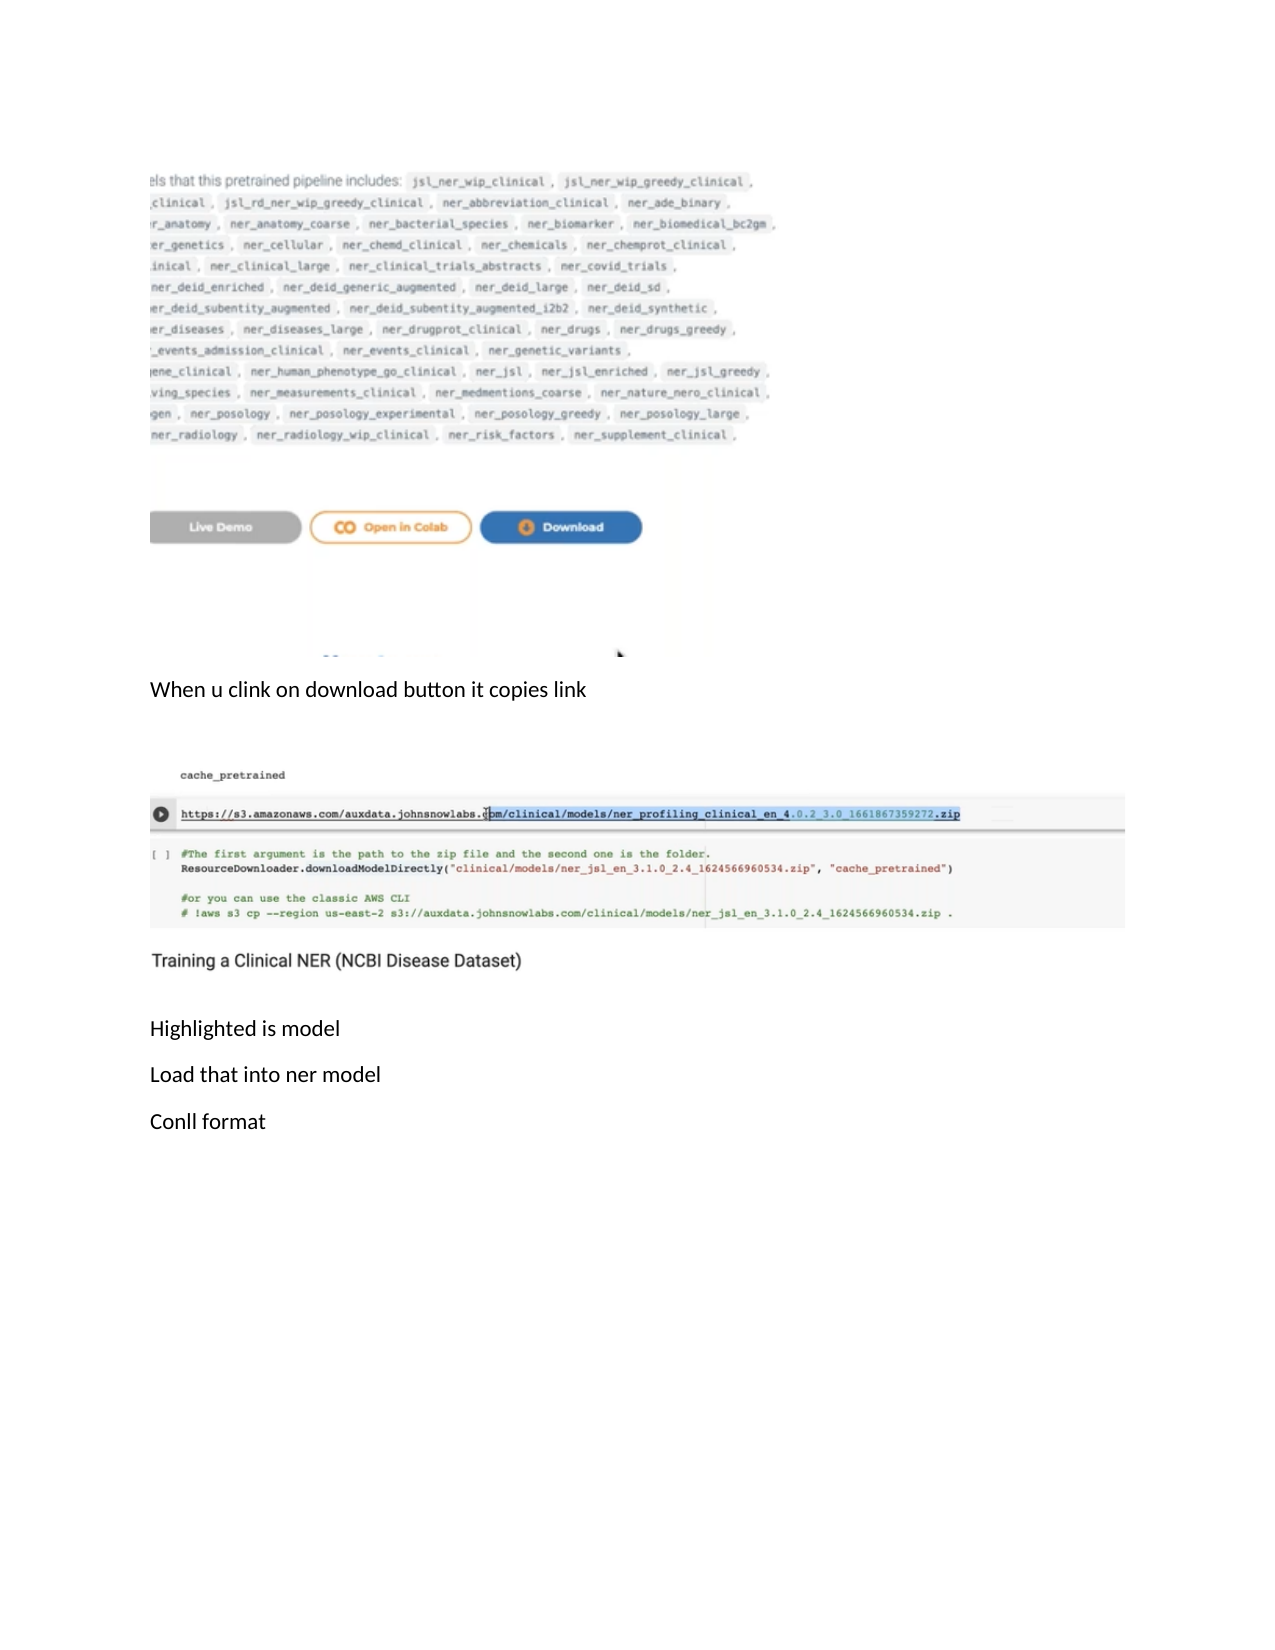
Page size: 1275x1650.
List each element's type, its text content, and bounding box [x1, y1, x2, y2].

picture [150, 768, 1125, 995]
text Conll format [150, 1107, 1125, 1136]
text Load that into ner model [150, 1061, 1125, 1089]
picture [150, 150, 839, 657]
text When u clink on download button it copies link [150, 675, 1125, 703]
text Highlighted is model [150, 1014, 1125, 1042]
